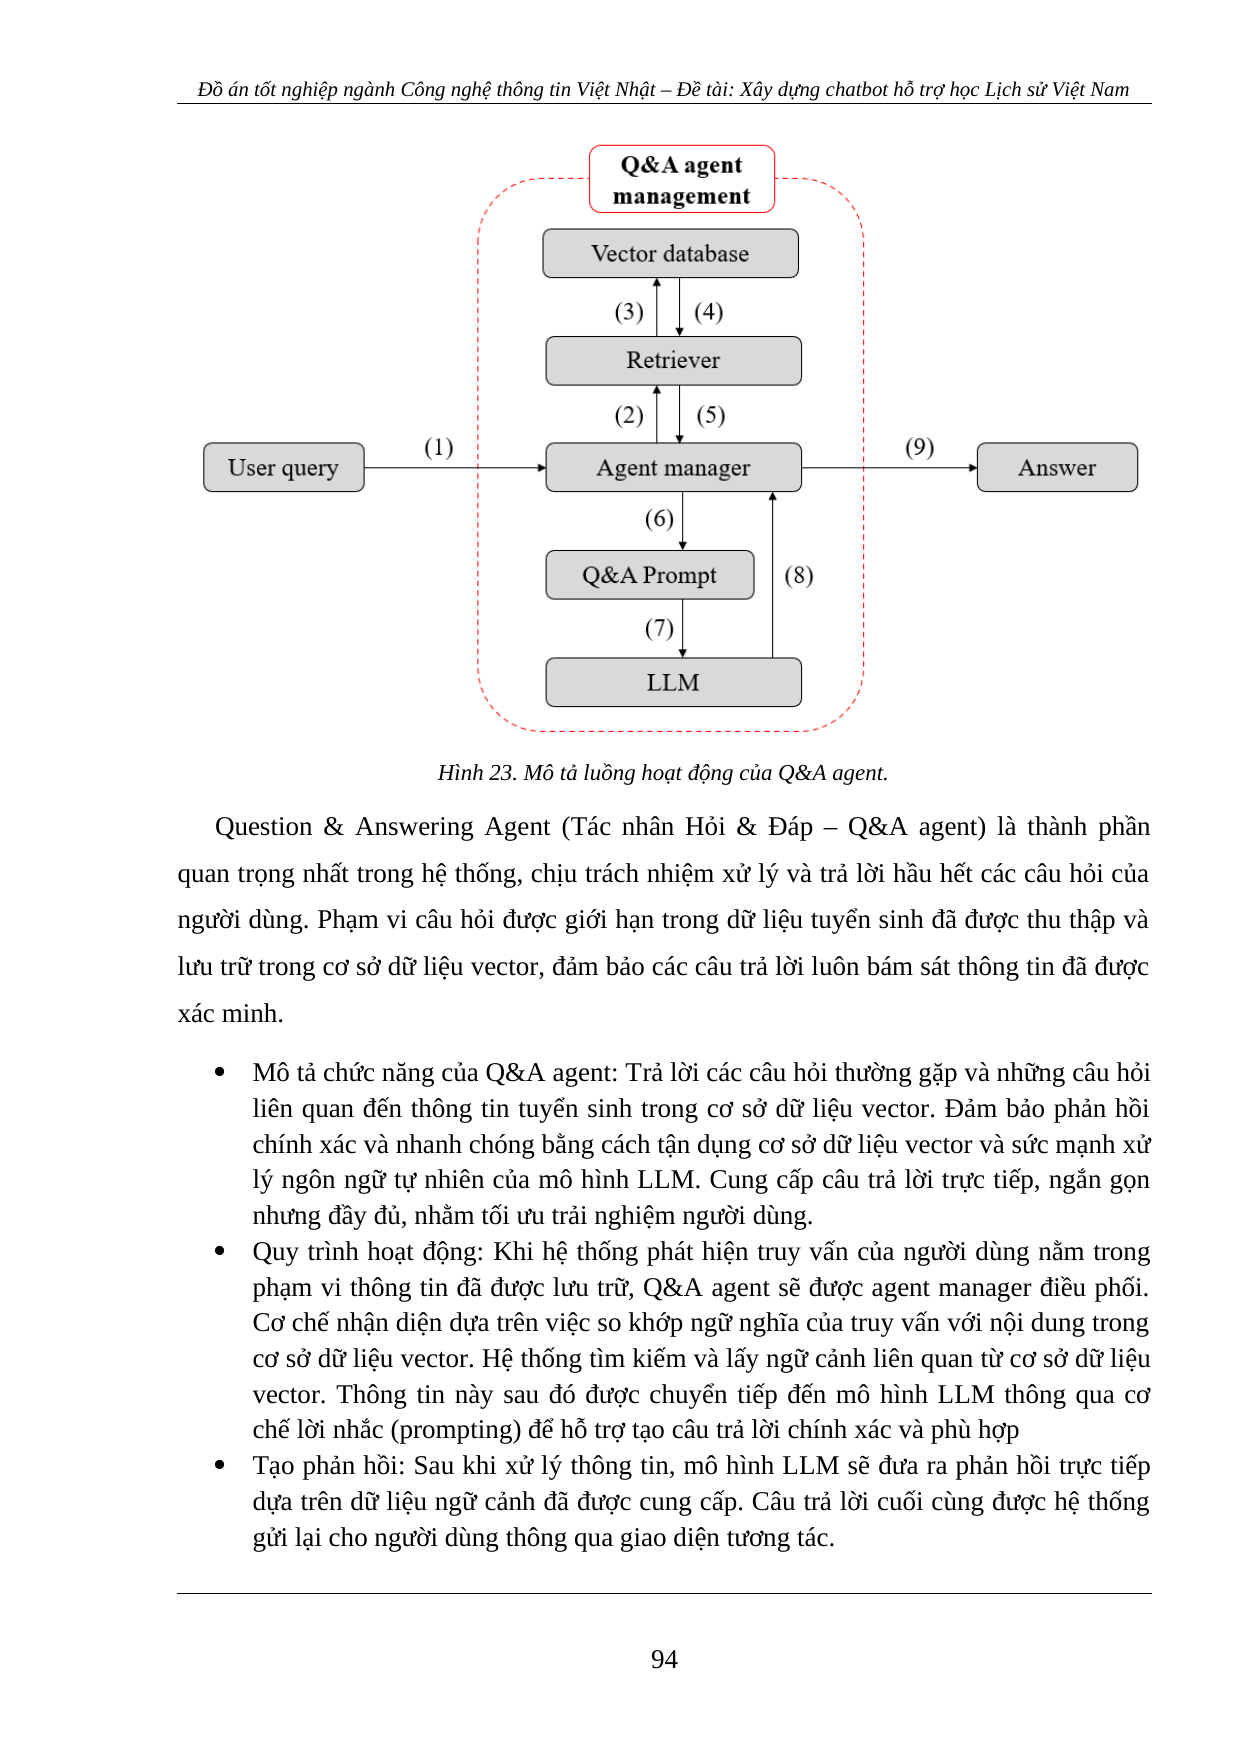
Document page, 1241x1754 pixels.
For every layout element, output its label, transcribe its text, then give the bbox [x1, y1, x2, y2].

list Quy trình hoạt động: Khi hệ thống phát hiện truy vấn của người dùng nằm trong phạm vi thông tin đã được lưu trữ, Q&A agent sẽ được agent manager điều phối. Cơ chế nhận diện dựa trên việc so khớp ngữ nghĩa của truy vấn với nội dung trong cơ sở dữ liệu vector. Hệ thống tìm kiếm và lấy ngữ cảnh liên quan từ cơ sở dữ liệu vector. Thông tin này sau đó được chuyển tiếp đến mô hình LLM thông qua cơ chế lời nhắc (prompting) để hỗ trợ tạo câu trả lời chính xác và phù hợp [215, 1235, 1152, 1445]
text Question & Answering Agent (Tác nhân Hỏi & Đáp – Q&A agent) là thành phần quan trọng nhất trong hệ thống, chịu trách nhiệm xử lý và trả lời hầu hết các câu hỏi của người dùng. Phạm vi câu hỏi được giới hạn trong dữ liệu tuyển sinh đã được thu thập và lưu trữ trong cơ sở dữ liệu vector, đảm bảo các câu trả lời luôn bám sát thông tin đã được xác minh. [177, 810, 1152, 1028]
list Mô tả chức năng của Q&A agent: Trả lời các câu hỏi thường gặp và những câu hỏi liên quan đến thông tin tuyển sinh trong cơ sở dữ liệu vector. Đảm bảo phản hồi chính xác và nhanh chóng bằng cách tận dụng cơ sở dữ liệu vector và sức mạnh xử lý ngôn ngữ tự nhiên của mô hình LLM. Cung cấp câu trả lời trực tiếp, ngắn gọn nhưng đầy đủ, nhằm tối ưu trải nghiệm người dùng. [215, 1056, 1152, 1230]
text Hình 23. Mô tả luồng hoạt động của Q&A agent. [177, 759, 1152, 786]
picture [177, 119, 1147, 743]
list Tạo phản hồi: Sau khi xử lý thông tin, mô hình LLM sẽ đưa ra phản hồi trực tiếp dựa trên dữ liệu ngữ cảnh đã được cung cấp. Câu trả lời cuối cùng được hệ thống gửi lại cho người dùng thông qua giao diện tương tác. [215, 1449, 1152, 1552]
